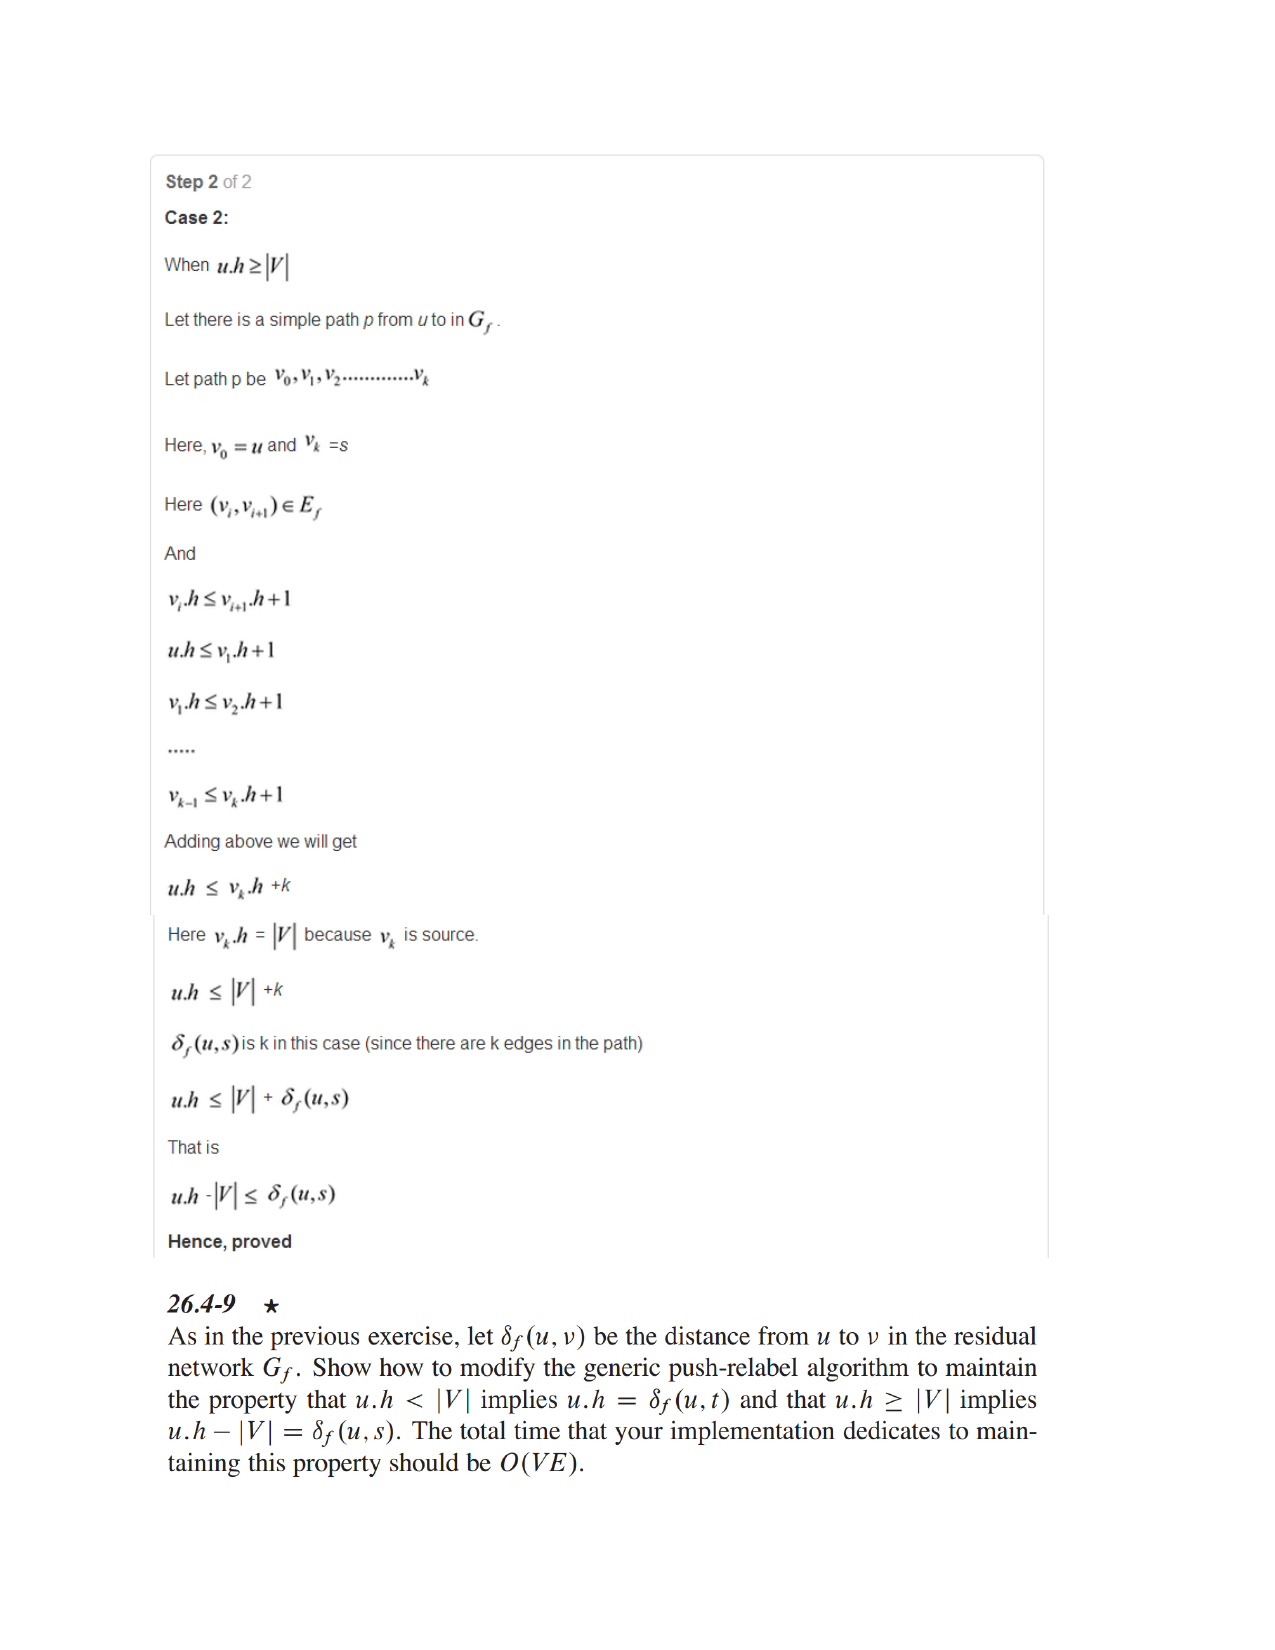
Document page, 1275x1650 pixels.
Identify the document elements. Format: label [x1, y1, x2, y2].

picture [150, 1282, 1049, 1495]
picture [150, 149, 1050, 1258]
